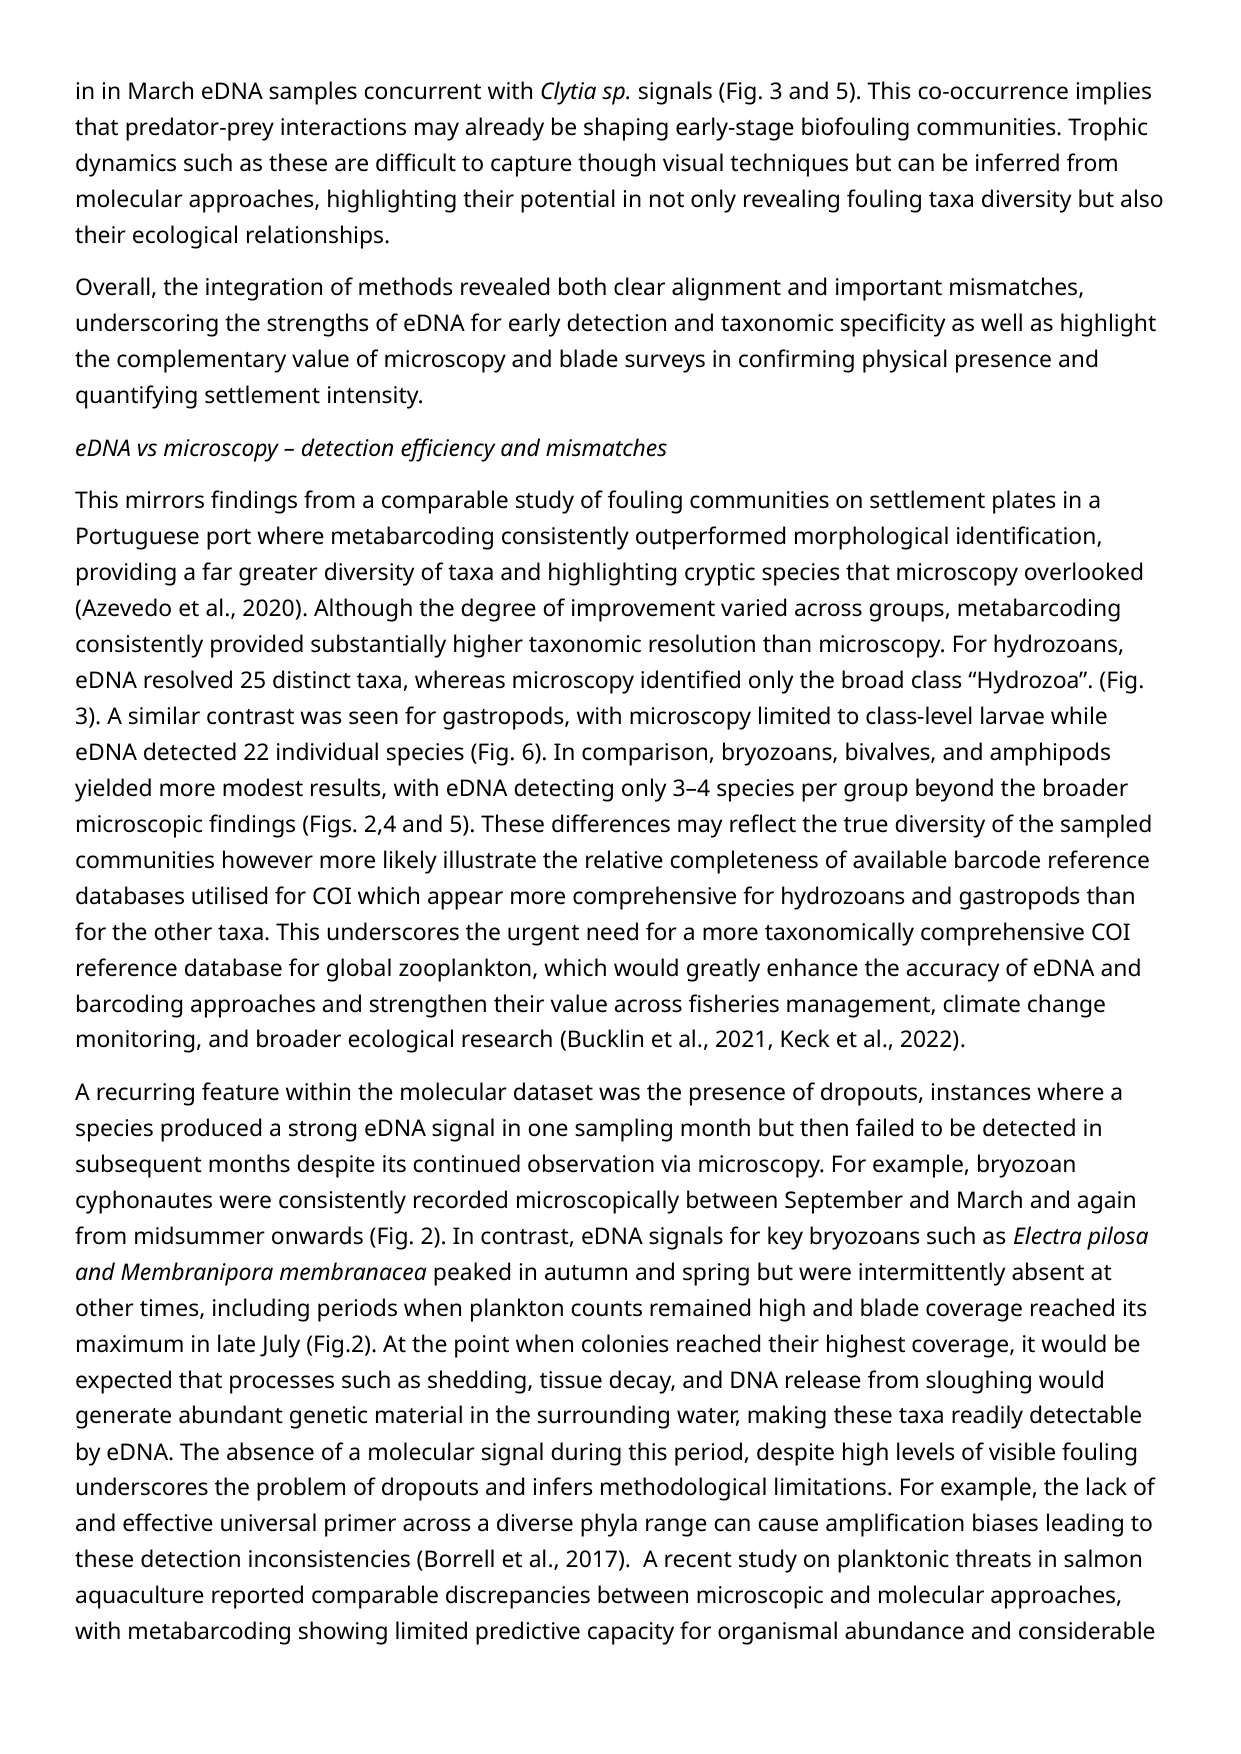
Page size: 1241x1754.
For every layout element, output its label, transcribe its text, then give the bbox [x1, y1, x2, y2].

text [75, 75, 1165, 250]
text Overall, the integration of methods revealed both clear alignment and important mismatches, underscoring the strengths of eDNA for early detection and taxonomic specificity as well as highlight the complementary value of microscopy and blade surveys in confirming physical presence and quantifying settlement intensity. [75, 271, 1165, 410]
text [75, 1076, 1165, 1646]
text This mirrors findings from a comparable study of fouling communities on settlement plates in a Portuguese port where metabarcoding consistently outperformed morphological identification, providing a far greater diversity of taxa and highlighting cryptic species that microscopy overlooked (Azevedo et al., 2020). Although the degree of improvement varied across groups, metabarcoding consistently provided substantially higher taxonomic resolution than microscopy. For hydrozoans, eDNA resolved 25 distinct taxa, whereas microscopy identified only the broad class “Hydrozoa”. (Fig. 3). A similar contrast was seen for gastropods, with microscopy limited to class-level larvae while eDNA detected 22 individual species (Fig. 6). In comparison, bryozoans, bivalves, and amphipods yielded more modest results, with eDNA detecting only 3–4 species per group beyond the broader microscopic findings (Figs. 2,4 and 5). These differences may reflect the true diversity of the sampled communities however more likely illustrate the relative completeness of available barcode reference databases utilised for COI which appear more comprehensive for hydrozoans and gastropods than for the other taxa. This underscores the urgent need for a more taxonomically comprehensive COI reference database for global zooplankton, which would greatly enhance the accuracy of eDNA and barcoding approaches and strengthen their value across fisheries management, climate change monitoring, and broader ecological research (Bucklin et al., 2021, Keck et al., 2022). [75, 484, 1165, 1055]
text eDNA vs microscopy – detection efficiency and mismatches [75, 432, 1165, 463]
